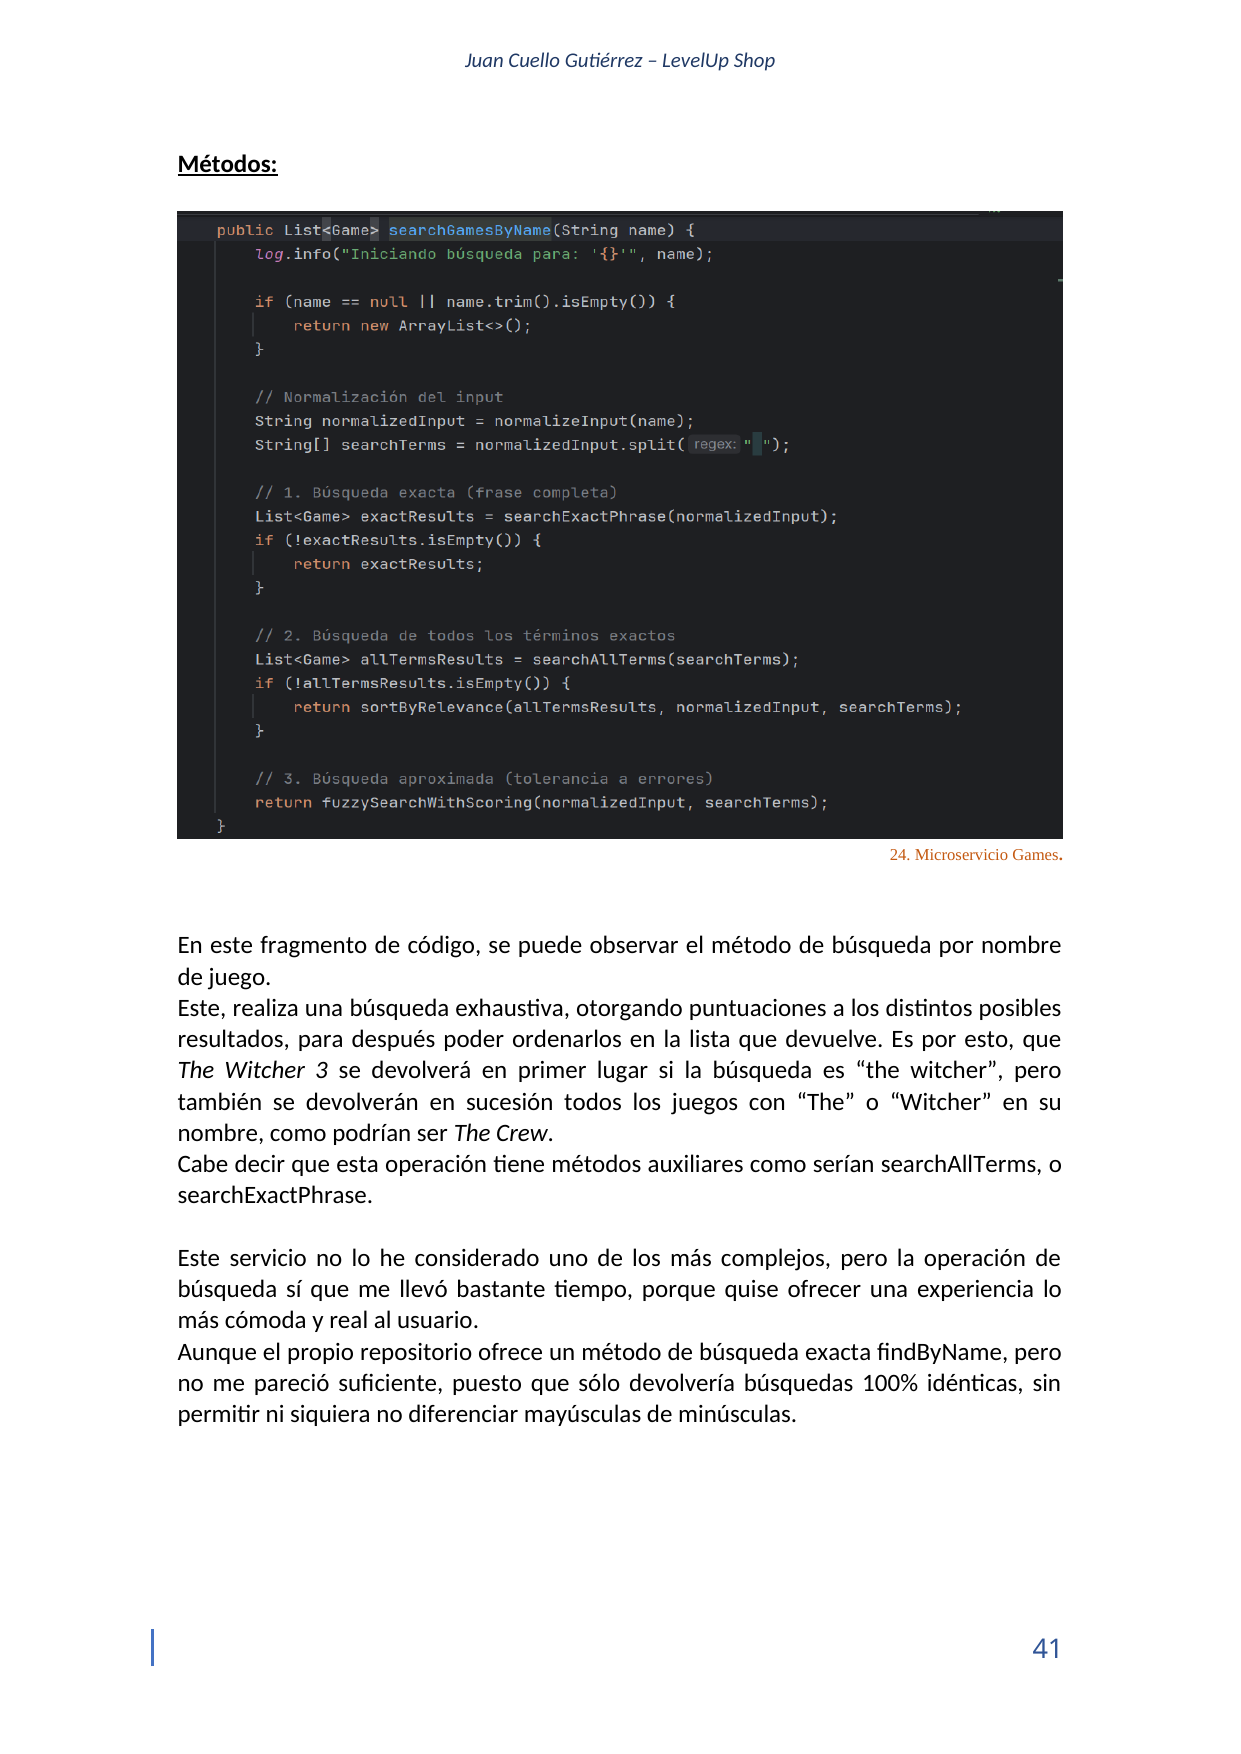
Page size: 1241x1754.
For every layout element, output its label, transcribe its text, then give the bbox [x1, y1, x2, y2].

picture [177, 211, 1063, 839]
text Métodos: [177, 148, 1063, 179]
text En este fragmento de código, se puede observar el método de búsqueda por nombre de juego. [177, 929, 1063, 991]
text Este servicio no lo he considerado uno de los más complejos, pero la operación de búsqueda sí que me llevó bastante tiempo, porque quise ofrecer una experiencia lo más cómoda y real al usuario. [177, 1241, 1063, 1335]
text Cabe decir que esta operación tiene métodos auxiliares como serían searchAllTerms, o searchExactPhrase. [177, 1148, 1063, 1210]
text Aunque el propio repositorio ofrece un método de búsqueda exacta findByName, pero no me pareció suficiente, puesto que sólo devolvería búsquedas 100% idénticas, sin permitir ni siquiera no diferenciar mayúsculas de minúsculas. [177, 1335, 1063, 1429]
text Este, realiza una búsqueda exhaustiva, otorgando puntuaciones a los distintos posibles resultados, para después poder ordenarlos en la lista que devuelve. Es por esto, que The Witcher 3 se devolverá en primer lugar si la búsqueda es “the witcher”, pero también se devolverán en sucesión todos los juegos con “The” o “Witcher” en su nombre, como podrían ser The Crew. [177, 991, 1063, 1148]
